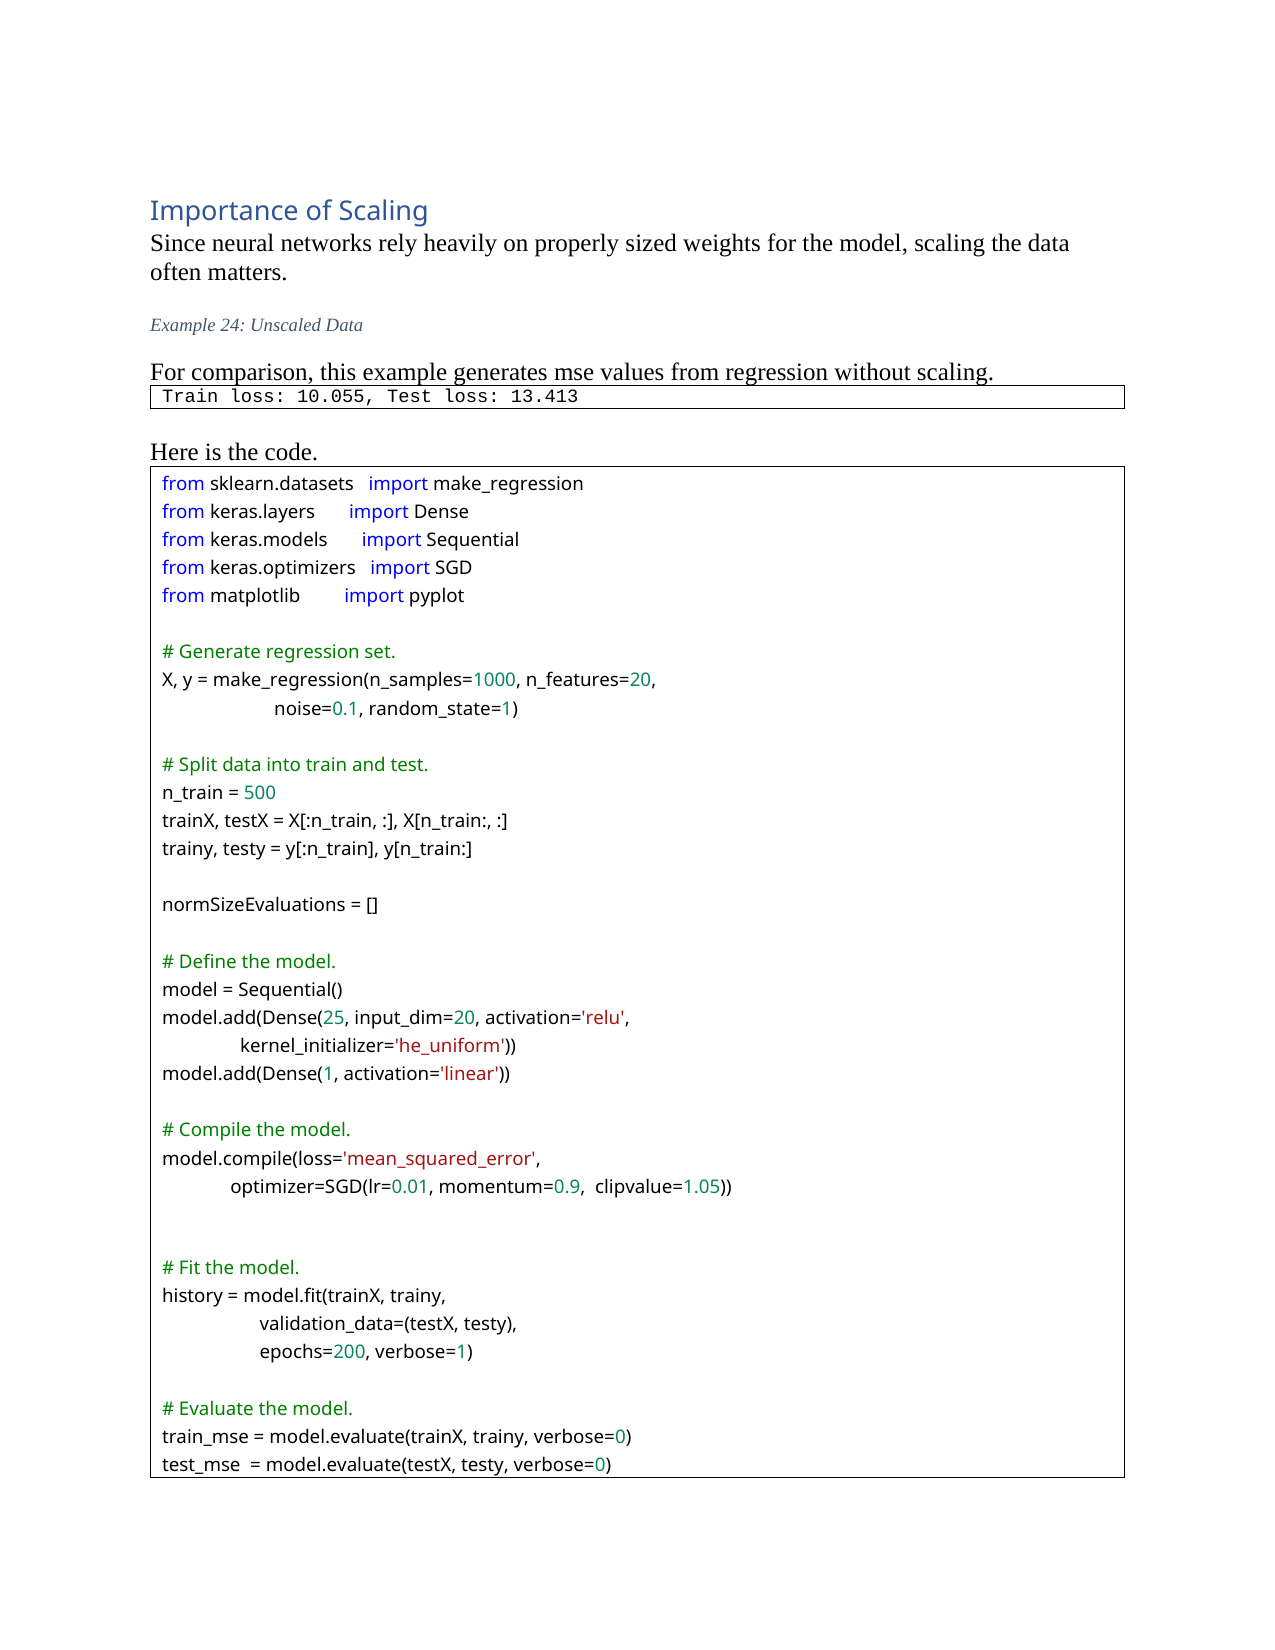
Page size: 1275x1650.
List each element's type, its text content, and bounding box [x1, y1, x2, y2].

text Importance of Scaling [150, 191, 1125, 228]
text Here is the code. [150, 437, 1125, 466]
text Since neural networks rely heavily on properly sized weights for the model, scaling the data often matters. [150, 228, 1125, 285]
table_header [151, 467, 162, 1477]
text For comparison, this example generates mse values from regression without scaling. [150, 357, 1125, 385]
table_header Train loss: 10.055, Test loss: 13.413 [151, 386, 1124, 408]
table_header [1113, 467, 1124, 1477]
